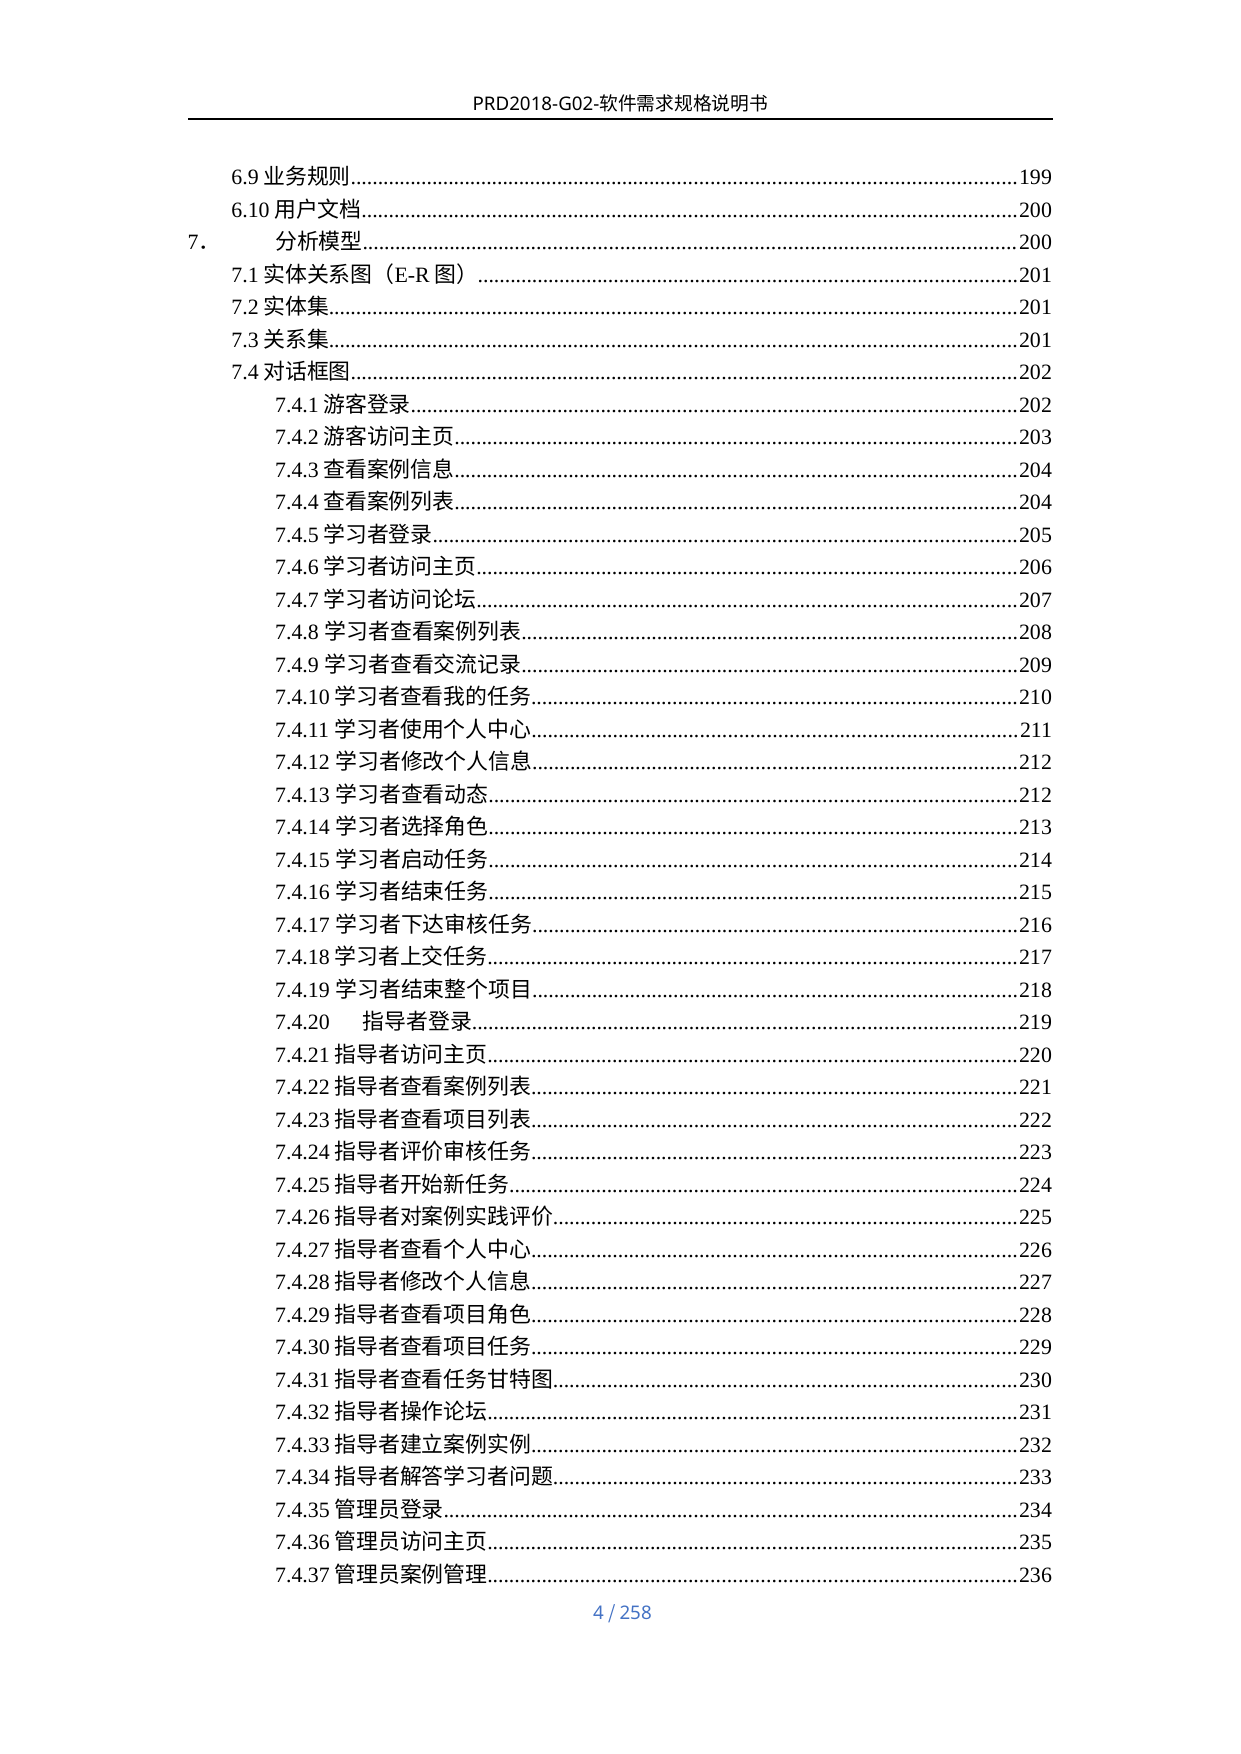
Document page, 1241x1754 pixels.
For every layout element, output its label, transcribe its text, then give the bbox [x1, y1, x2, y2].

text 7.4.11 学习者使用个人中心 211 [275, 711, 1053, 744]
text 7.4.16 学习者结束任务 215 [275, 874, 1053, 906]
text 7． 分析模型 200 [187, 224, 1053, 256]
text 7.4.36管理员访问主页 235 [275, 1524, 1053, 1556]
text 7.4.3查看案例信息 204 [275, 451, 1053, 484]
text 7.4.22指导者查看案例列表 221 [275, 1069, 1053, 1101]
text 7.4.24指导者评价审核任务 223 [275, 1134, 1053, 1166]
text 7.4.30指导者查看项目任务 229 [275, 1329, 1053, 1361]
text 7.4.15 学习者启动任务 214 [275, 841, 1053, 874]
text 7.4.35管理员登录 234 [275, 1491, 1053, 1524]
text 7.4.31指导者查看任务甘特图 230 [275, 1361, 1053, 1394]
text 7.4.29指导者查看项目角色 228 [275, 1296, 1053, 1329]
text 7.3关系集 201 [231, 321, 1053, 354]
text 7.4.6学习者访问主页 206 [275, 549, 1053, 581]
text 7.4.27指导者查看个人中心 226 [275, 1231, 1053, 1264]
text 7.2实体集 201 [231, 289, 1053, 321]
text 7.4.32指导者操作论坛 231 [275, 1394, 1053, 1426]
text 7.4对话框图 202 [231, 354, 1053, 386]
text 7.4.26指导者对案例实践评价 225 [275, 1199, 1053, 1231]
text 7.4.28指导者修改个人信息 227 [275, 1264, 1053, 1296]
text 7.4.18学习者上交任务 217 [275, 939, 1053, 971]
text 7.4.1游客登录 202 [275, 386, 1053, 419]
text 7.4.37管理员案例管理 236 [275, 1556, 1053, 1589]
text 7.4.2游客访问主页 203 [275, 419, 1053, 451]
text 7.4.25指导者开始新任务 224 [275, 1166, 1053, 1199]
text 7.4.23指导者查看项目列表 222 [275, 1101, 1053, 1134]
text 7.4.33指导者建立案例实例 232 [275, 1426, 1053, 1459]
text 7.4.5学习者登录 205 [275, 516, 1053, 549]
text 7.4.12 学习者修改个人信息 212 [275, 744, 1053, 776]
text 6.9业务规则 199 [231, 159, 1053, 191]
text 7.4.19 学习者结束整个项目 218 [275, 971, 1053, 1004]
text 7.4.17 学习者下达审核任务 216 [275, 906, 1053, 939]
text 7.4.8 学习者查看案例列表 208 [275, 614, 1053, 646]
text 7.4.9 学习者查看交流记录 209 [275, 646, 1053, 679]
text 7.4.10学习者查看我的任务 210 [275, 679, 1053, 711]
text 7.4.20 指导者登录 219 [275, 1004, 1053, 1036]
text 7.4.14 学习者选择角色 213 [275, 809, 1053, 841]
text 6.10用户文档 200 [231, 191, 1053, 224]
text 7.4.4查看案例列表 204 [275, 484, 1053, 516]
text 7.4.34指导者解答学习者问题 233 [275, 1459, 1053, 1491]
text 7.4.21指导者访问主页 220 [275, 1036, 1053, 1069]
text 7.1实体关系图（E-R图） 201 [231, 256, 1053, 289]
text 7.4.13 学习者查看动态 212 [275, 776, 1053, 809]
text 7.4.7学习者访问论坛 207 [275, 581, 1053, 614]
